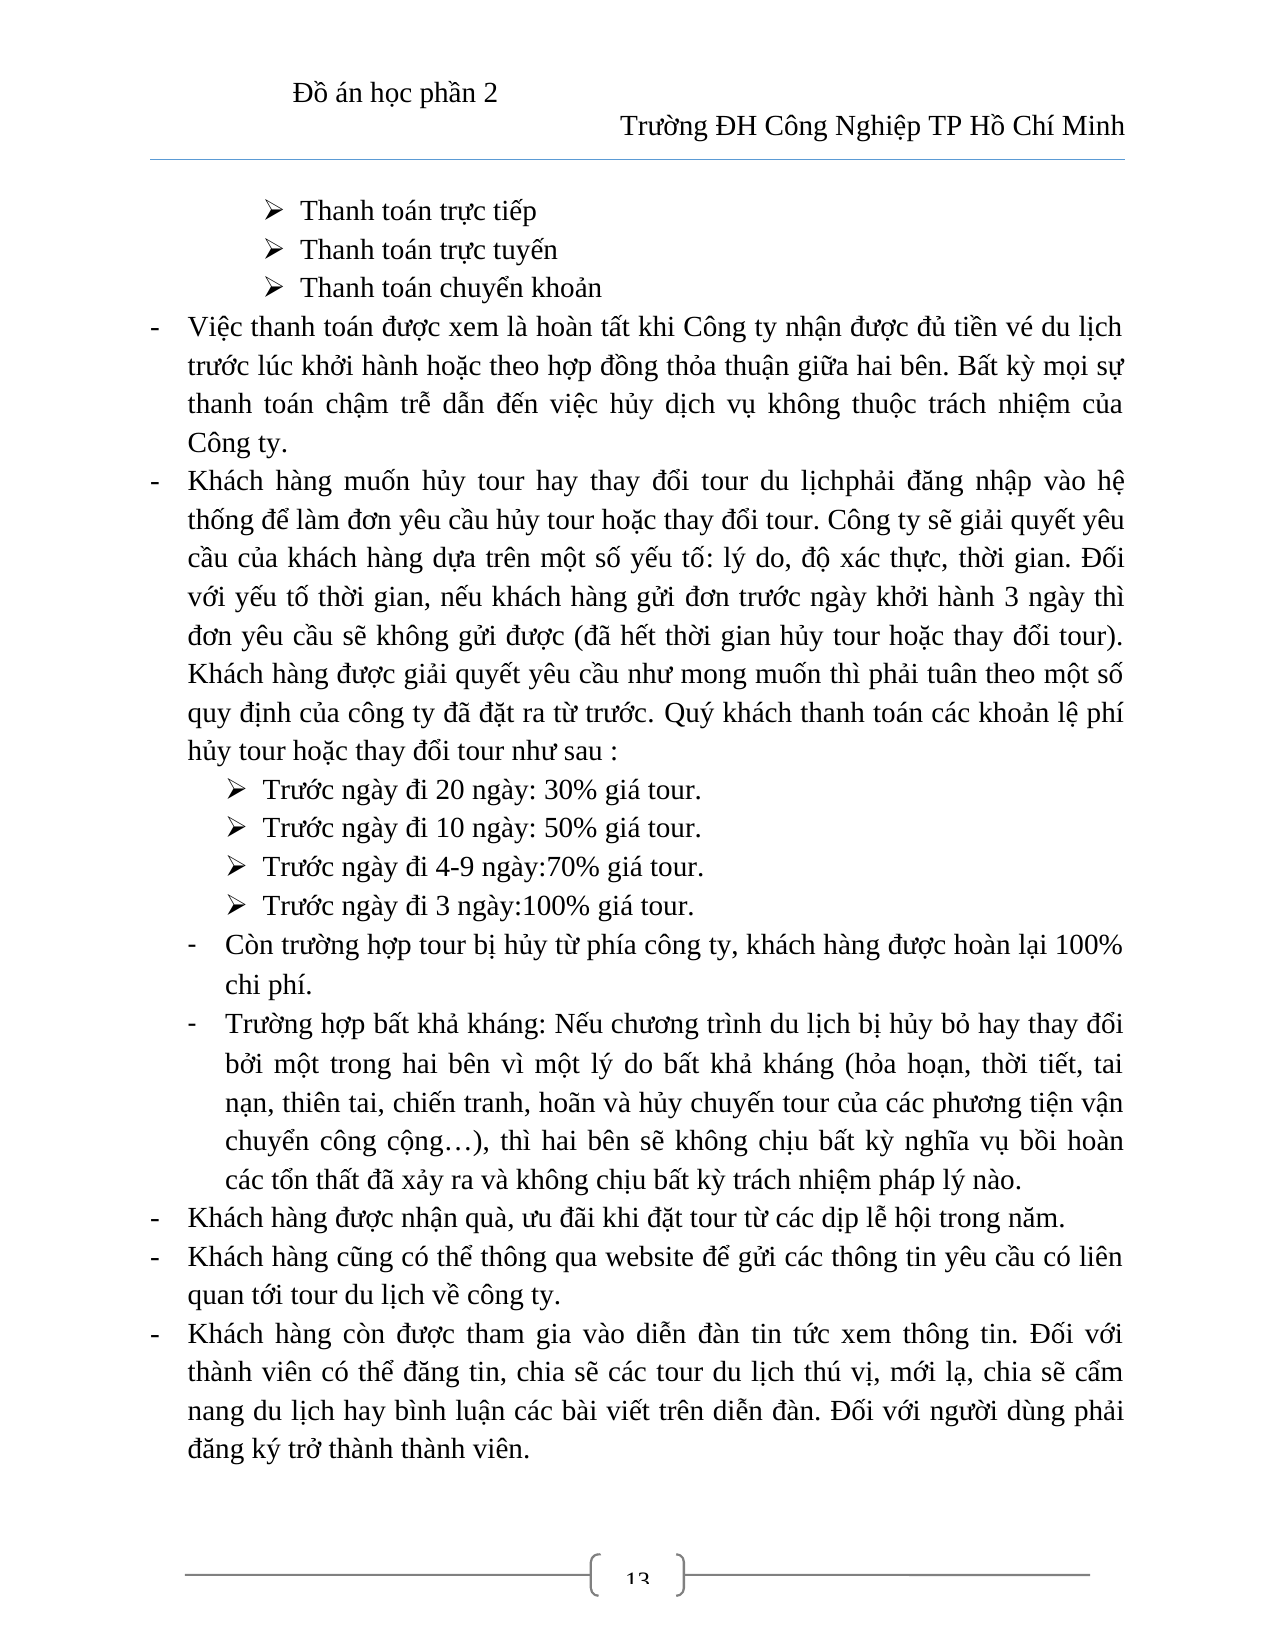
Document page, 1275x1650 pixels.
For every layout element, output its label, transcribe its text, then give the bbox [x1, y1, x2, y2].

list Thanh toán trực tiếp [262, 193, 1125, 227]
list Khách hàng được nhận quà, ưu đãi khi đặt tour từ các dịp lễ hội trong năm. [150, 1200, 1125, 1234]
list Việc thanh toán được xem là hoàn tất khi Công ty nhận được đủ tiền vé du lịch trước lúc khởi hành hoặc theo hợp đồng thỏa thuận giữa hai bên. Bất kỳ mọi sự thanh toán chậm trễ dẫn đến việc hủy dịch vụ không thuộc trách nhiệm của Công ty. [150, 309, 1125, 458]
list Trường hợp bất khả kháng: Nếu chương trình du lịch bị hủy bỏ hay thay đổi bởi một trong hai bên vì một lý do bất khả kháng (hỏa hoạn, thời tiết, tai nạn, thiên tai, chiến tranh, hoãn và hủy chuyến tour của các phương tiện vận chuyển công cộng…), thì hai bên sẽ không chịu bất kỳ nghĩa vụ bồi hoàn các tổn thất đã xảy ra và không chịu bất kỳ trách nhiệm pháp lý nào. [187, 1006, 1125, 1195]
list Trước ngày đi 4-9 ngày:70% giá tour. [225, 849, 1125, 883]
list Khách hàng muốn hủy tour hay thay đổi tour du lịchphải đăng nhập vào hệ thống để làm đơn yêu cầu hủy tour hoặc thay đổi tour. Công ty sẽ giải quyết yêu cầu của khách hàng dựa trên một số yếu tố: lý do, độ xác thực, thời gian. Đối với yếu tố thời gian, nếu khách hàng gửi đơn trước ngày khởi hành 3 ngày thì đơn yêu cầu sẽ không gửi được (đã hết thời gian hủy tour hoặc thay đổi tour). Khách hàng được giải quyết yêu cầu như mong muốn thì phải tuân theo một số quy định của công ty đã đặt ra từ trước. Quý khách thanh toán các khoản lệ phí hủy tour hoặc thay đổi tour như sau : [150, 463, 1125, 767]
list Thanh toán chuyển khoản [262, 271, 1125, 304]
list Trước ngày đi 3 ngày:100% giá tour. [225, 888, 1125, 921]
list Khách hàng cũng có thể thông qua website để gửi các thông tin yêu cầu có liên quan tới tour du lịch về công ty. [150, 1239, 1125, 1311]
list Trước ngày đi 20 ngày: 30% giá tour. [225, 772, 1125, 805]
list Trước ngày đi 10 ngày: 50% giá tour. [225, 810, 1125, 844]
list Còn trường hợp tour bị hủy từ phía công ty, khách hàng được hoàn lại 100% chi phí. [187, 926, 1125, 1001]
list Khách hàng còn được tham gia vào diễn đàn tin tức xem thông tin. Đối với thành viên có thể đăng tin, chia sẽ các tour du lịch thú vị, mới lạ, chia sẽ cẩm nang du lịch hay bình luận các bài viết trên diễn đàn. Đối với người dùng phải đăng ký trở thành thành viên. [150, 1316, 1125, 1465]
list Thanh toán trực tuyến [262, 232, 1125, 266]
